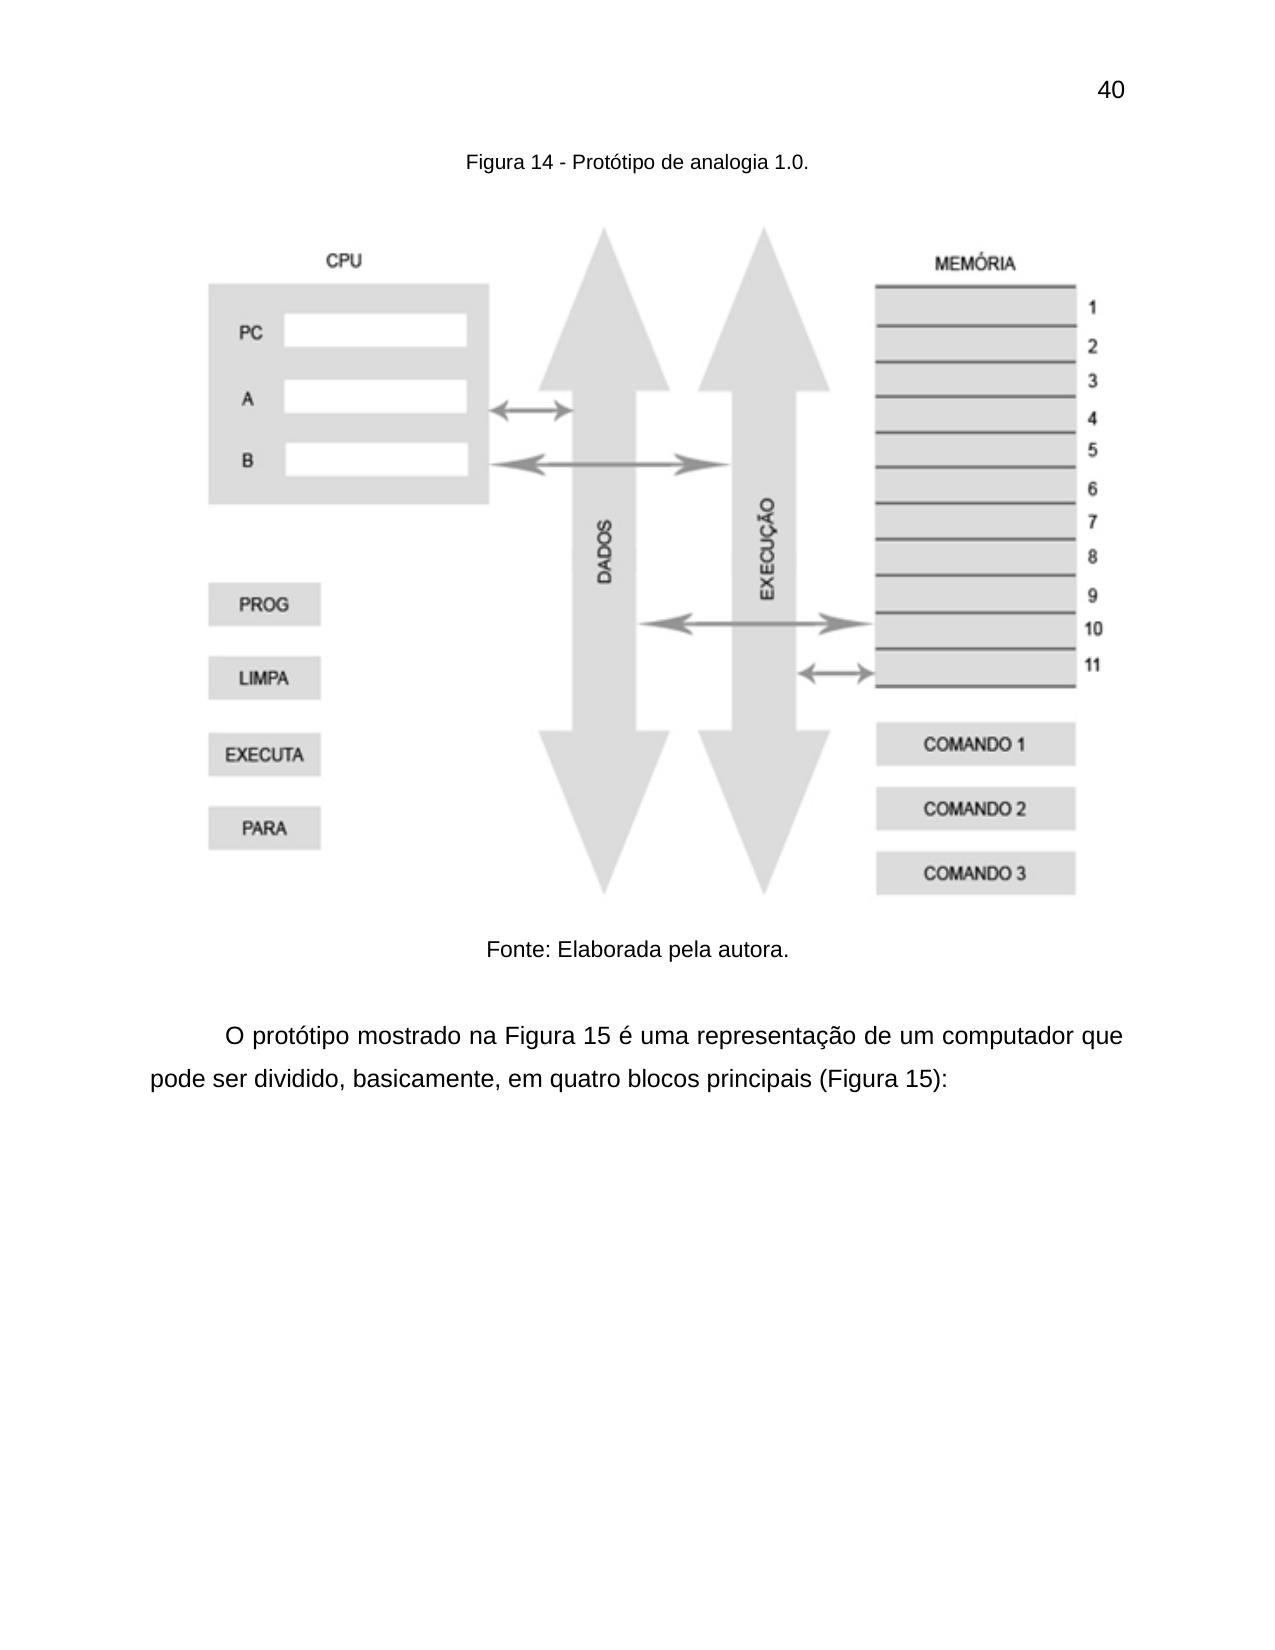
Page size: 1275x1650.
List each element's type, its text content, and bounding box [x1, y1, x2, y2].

picture [150, 186, 1132, 936]
text Fonte: Elaborada pela autora. [150, 936, 1125, 962]
text O protótipo mostrado na Figura 15 é uma representação de um computador que pode ser dividido, basicamente, em quatro blocos principais (Figura 15): [150, 1021, 1125, 1093]
text Figura 14 - Protótipo de analogia 1.0. [150, 150, 1125, 174]
